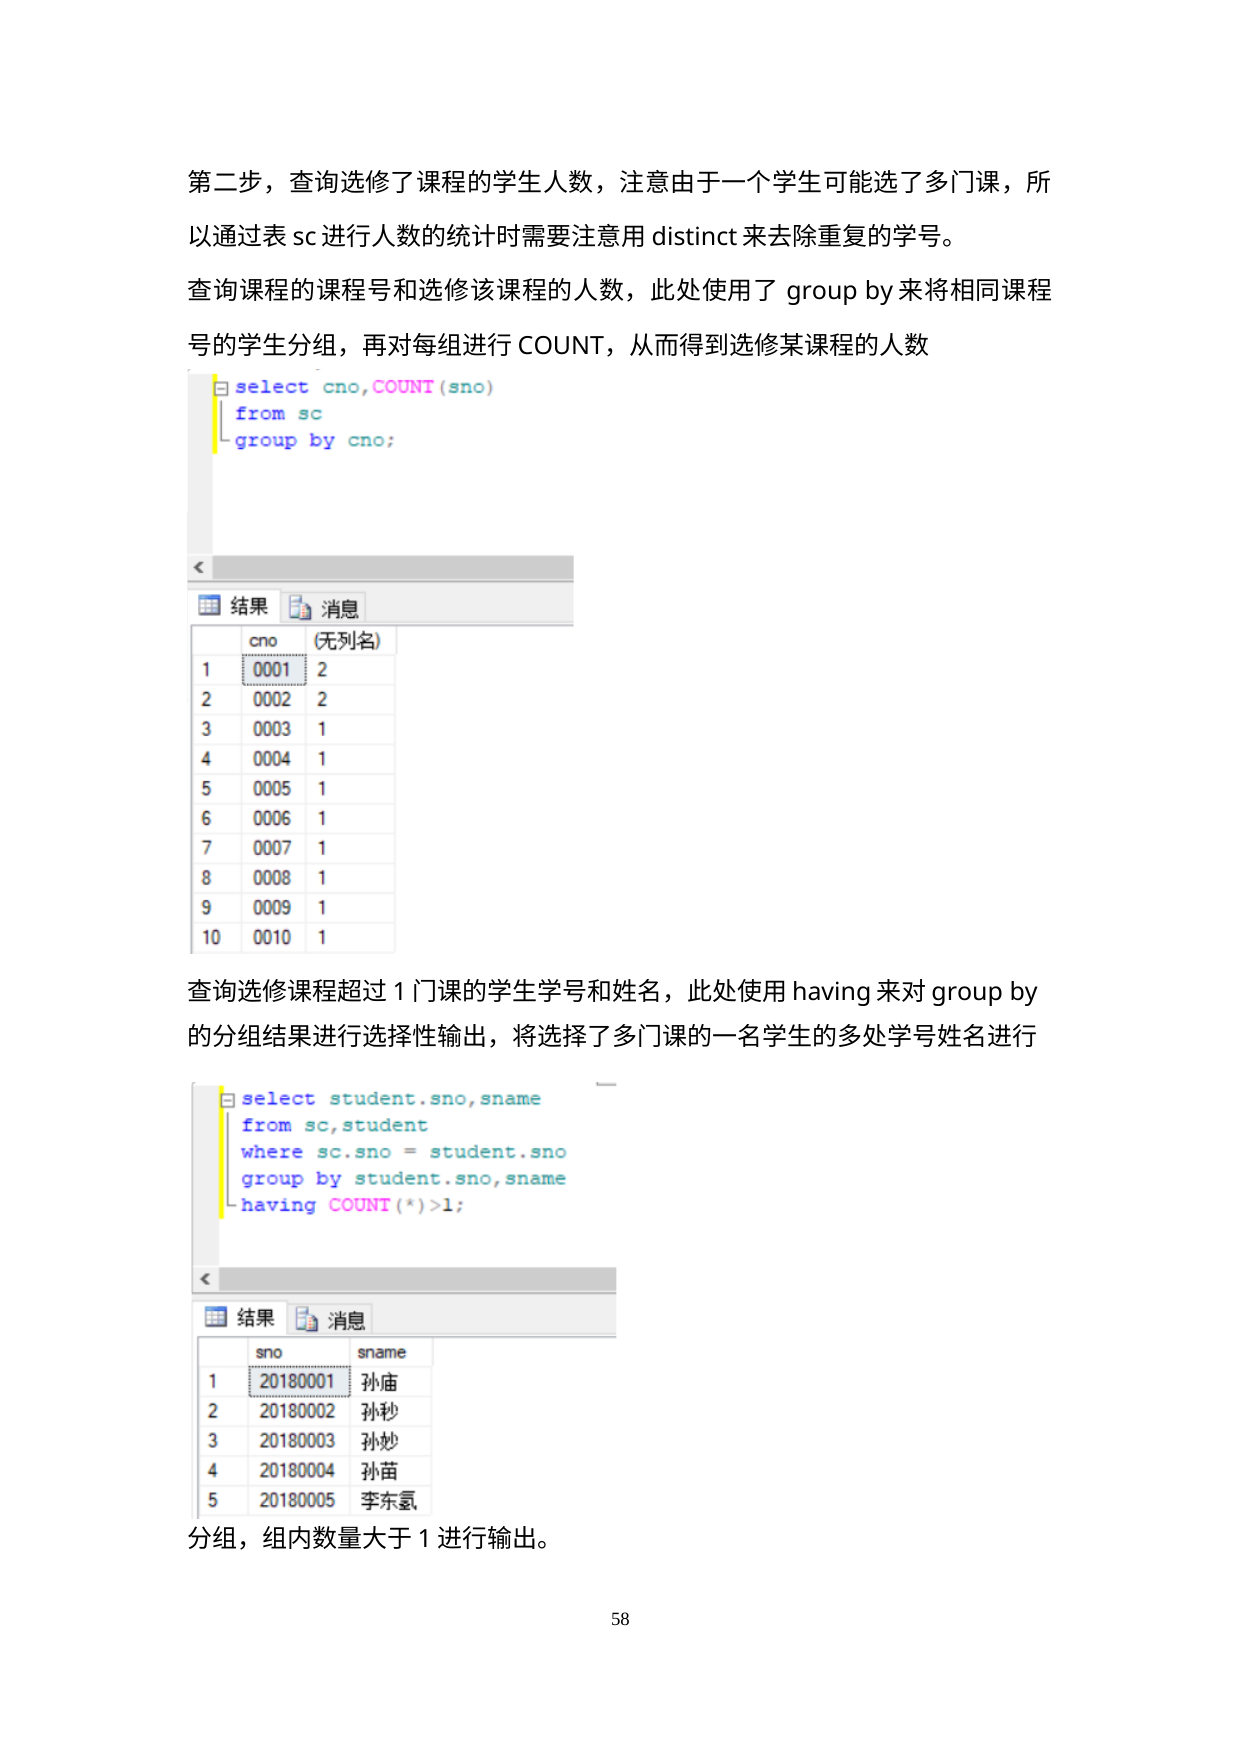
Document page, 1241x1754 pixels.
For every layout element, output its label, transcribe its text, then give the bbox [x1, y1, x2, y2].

text 第二步，查询选修了课程的学生人数，注意由于一个学生可能选了多门课，所以通过表sc进行人数的统计时需要注意用distinct来去除重复的学号。 [187, 162, 1053, 253]
picture [187, 369, 574, 954]
picture [191, 1082, 617, 1519]
text 查询课程的课程号和选修该课程的人数，此处使用了group by来将相同课程号的学生分组，再对每组进行COUNT，从而得到选修某课程的人数 [187, 271, 1053, 361]
